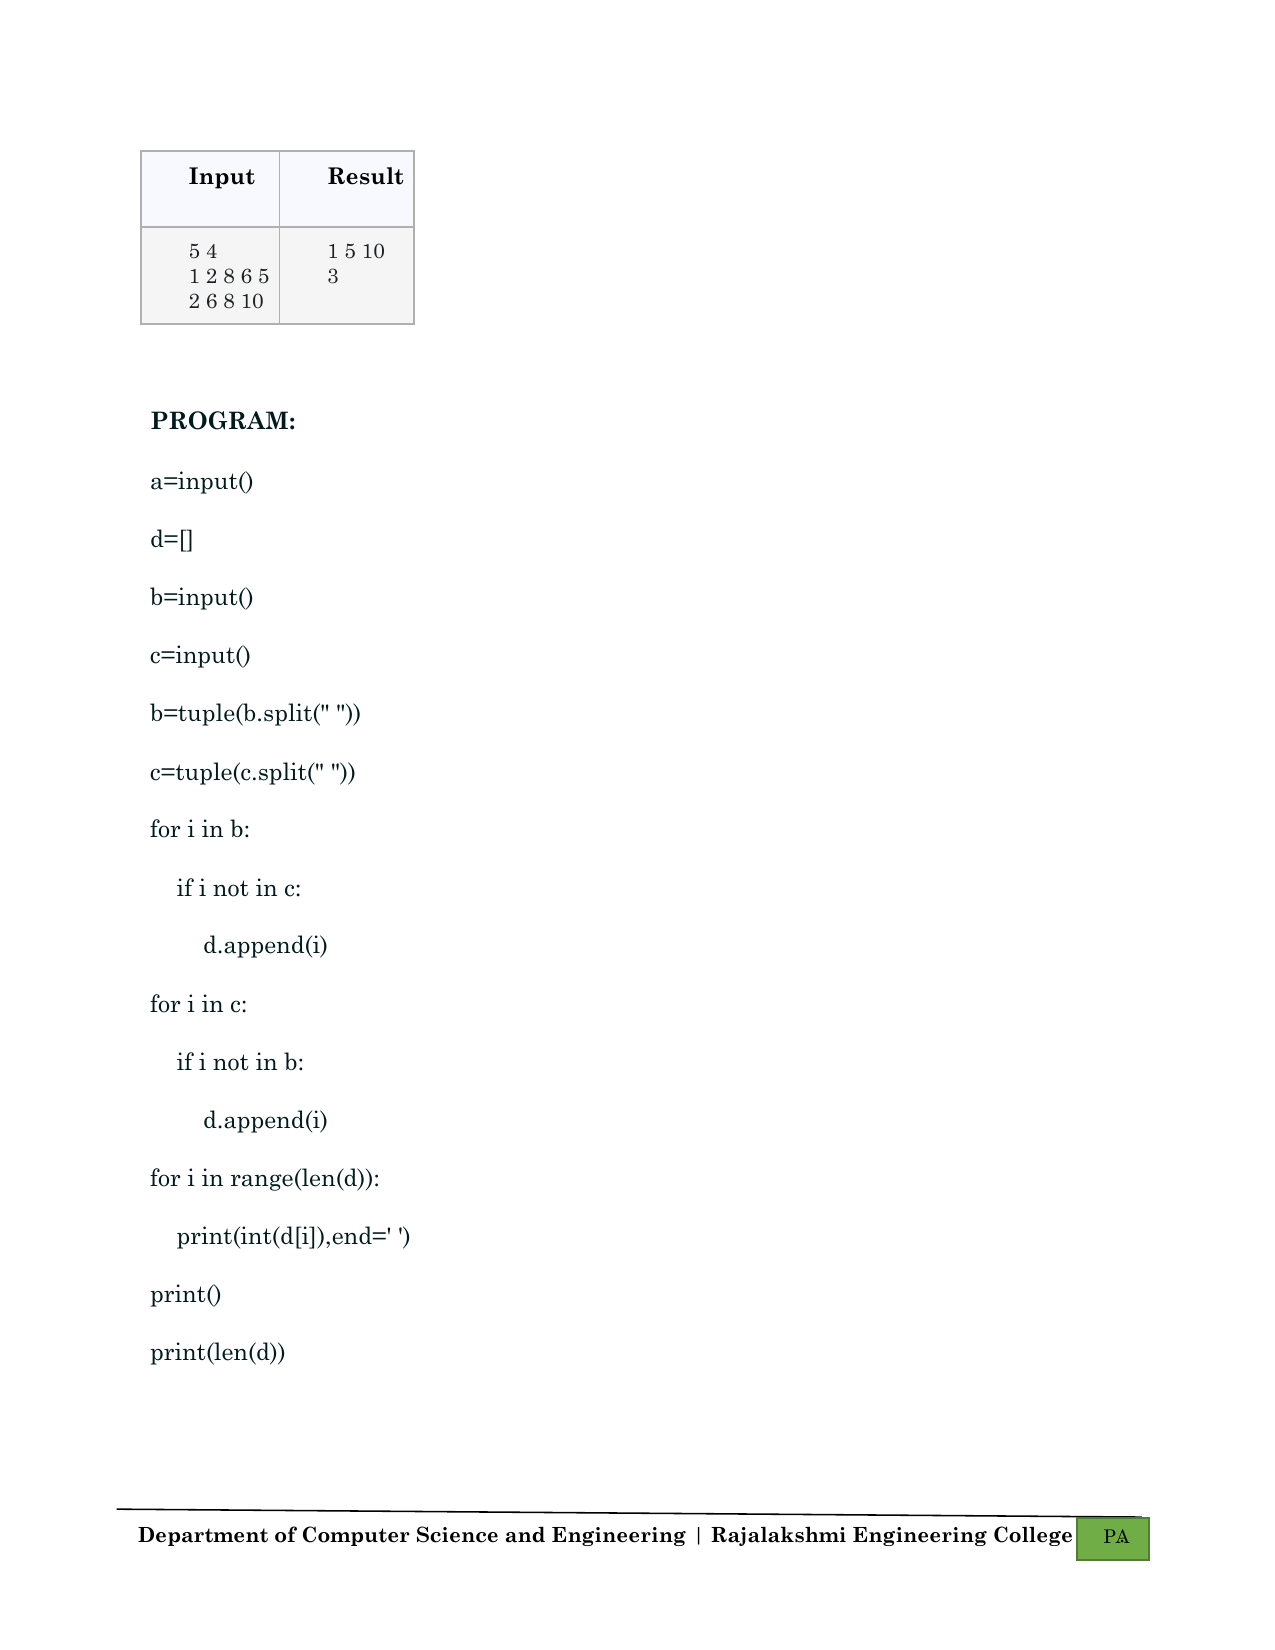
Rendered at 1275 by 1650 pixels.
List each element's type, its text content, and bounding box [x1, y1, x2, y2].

text for i in c: [150, 988, 1125, 1017]
text c=tuple(c.split(" ")) [150, 756, 1125, 785]
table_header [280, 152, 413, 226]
text print() [150, 1278, 1125, 1307]
text d=[] [150, 524, 1125, 553]
text print(len(d)) [150, 1336, 1125, 1365]
text c=input() [150, 640, 1125, 669]
text a=input() [150, 466, 1125, 495]
text b=tuple(b.split(" ")) [150, 698, 1125, 727]
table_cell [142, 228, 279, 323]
text for i in b: [150, 814, 1125, 843]
text for i in range(len(d)): [150, 1162, 1125, 1191]
text if i not in c: [150, 872, 1125, 901]
text b=input() [150, 582, 1125, 611]
text d.append(i) [150, 1104, 1125, 1133]
text print(int(d[i]),end=' ') [150, 1220, 1125, 1249]
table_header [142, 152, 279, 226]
text if i not in b: [150, 1046, 1125, 1075]
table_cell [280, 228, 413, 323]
text PROGRAM: [150, 406, 1125, 435]
text d.append(i) [150, 930, 1125, 959]
